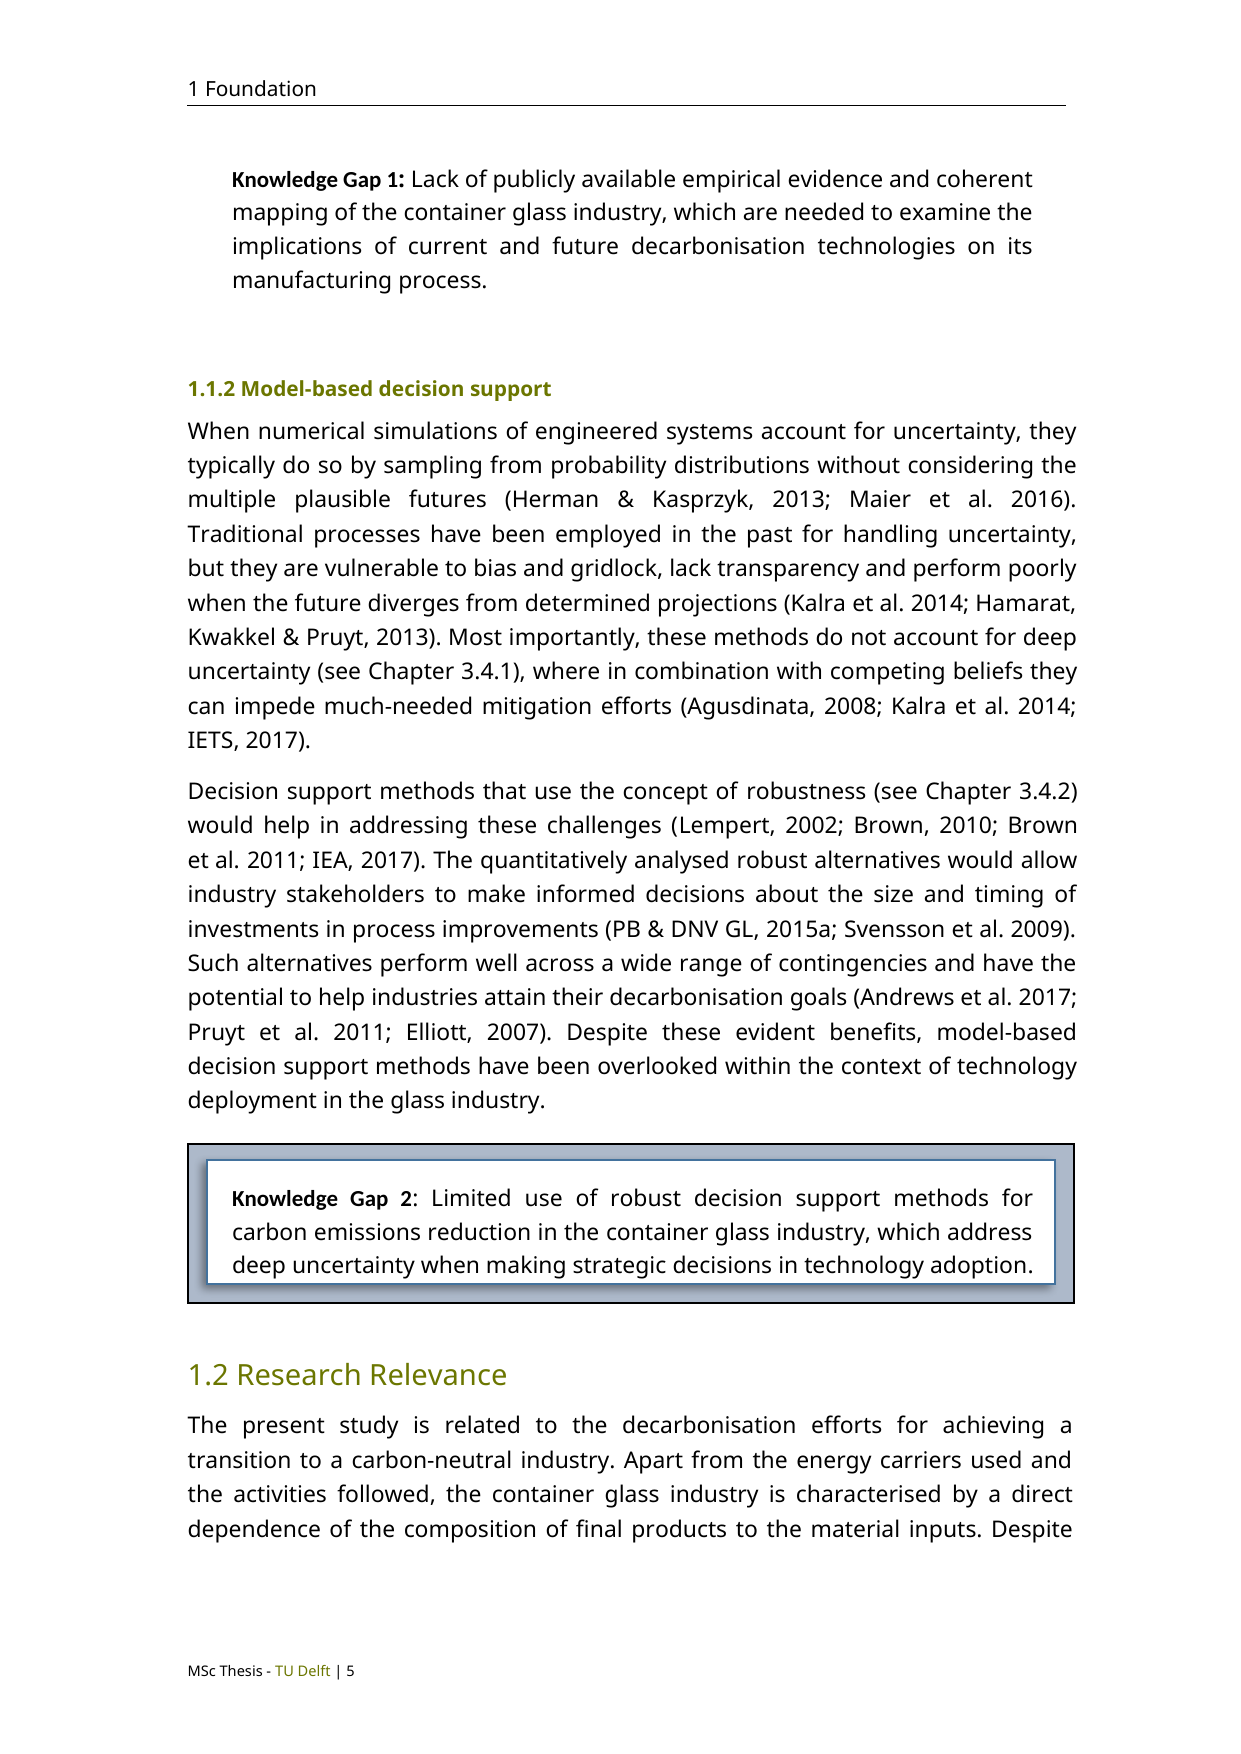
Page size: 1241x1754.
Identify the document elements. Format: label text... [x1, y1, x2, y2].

subtitle 1.2 Research Relevance [187, 1354, 1078, 1394]
text Knowledge Gap 1: Lack of publicly available empirical evidence and coherent mapping of the container glass industry, which are needed to examine the implications of current and future decarbonisation technologies on its manufacturing process. [232, 162, 1034, 295]
text When numerical simulations of engineered systems account for uncertainty, they typically do so by sampling from probability distributions without considering the multiple plausible futures (Herman & Kasprzyk, 2013; Maier et al. 2016). Traditional processes have been employed in the past for handling uncertainty, but they are vulnerable to bias and gridlock, lack transparency and perform poorly when the future diverges from determined projections (Kalra et al. 2014; Hamarat, Kwakkel & Pruyt, 2013). Most importantly, these methods do not account for deep uncertainty (see Chapter 3.4.1), where in combination with competing beliefs they can impede much-needed mitigation efforts (Agusdinata, 2008; Kalra et al. 2014; IETS, 2017). [187, 414, 1078, 755]
text Knowledge Gap 2: Limited use of robust decision support methods for carbon emissions reduction in the container glass industry, which address deep uncertainty when making strategic decisions in technology adoption. [232, 1182, 1034, 1280]
text Decision support methods that use the concept of robustness (see Chapter 3.4.2) would help in addressing these challenges (Lempert, 2002; Brown, 2010; Brown et al. 2011; IEA, 2017). The quantitatively analysed robust alternatives would allow industry stakeholders to make informed decisions about the size and timing of investments in process improvements (PB & DNV GL, 2015a; Svensson et al. 2009). Such alternatives perform well across a wide range of contingencies and have the potential to help industries attain their decarbonisation goals (Andrews et al. 2017; Pruyt et al. 2011; Elliott, 2007). Despite these evident benefits, model-based decision support methods have been overlooked within the context of technology deployment in the glass industry. [187, 775, 1078, 1116]
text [187, 1409, 1074, 1544]
text 1.1.2 Model-based decision support [187, 375, 1078, 402]
